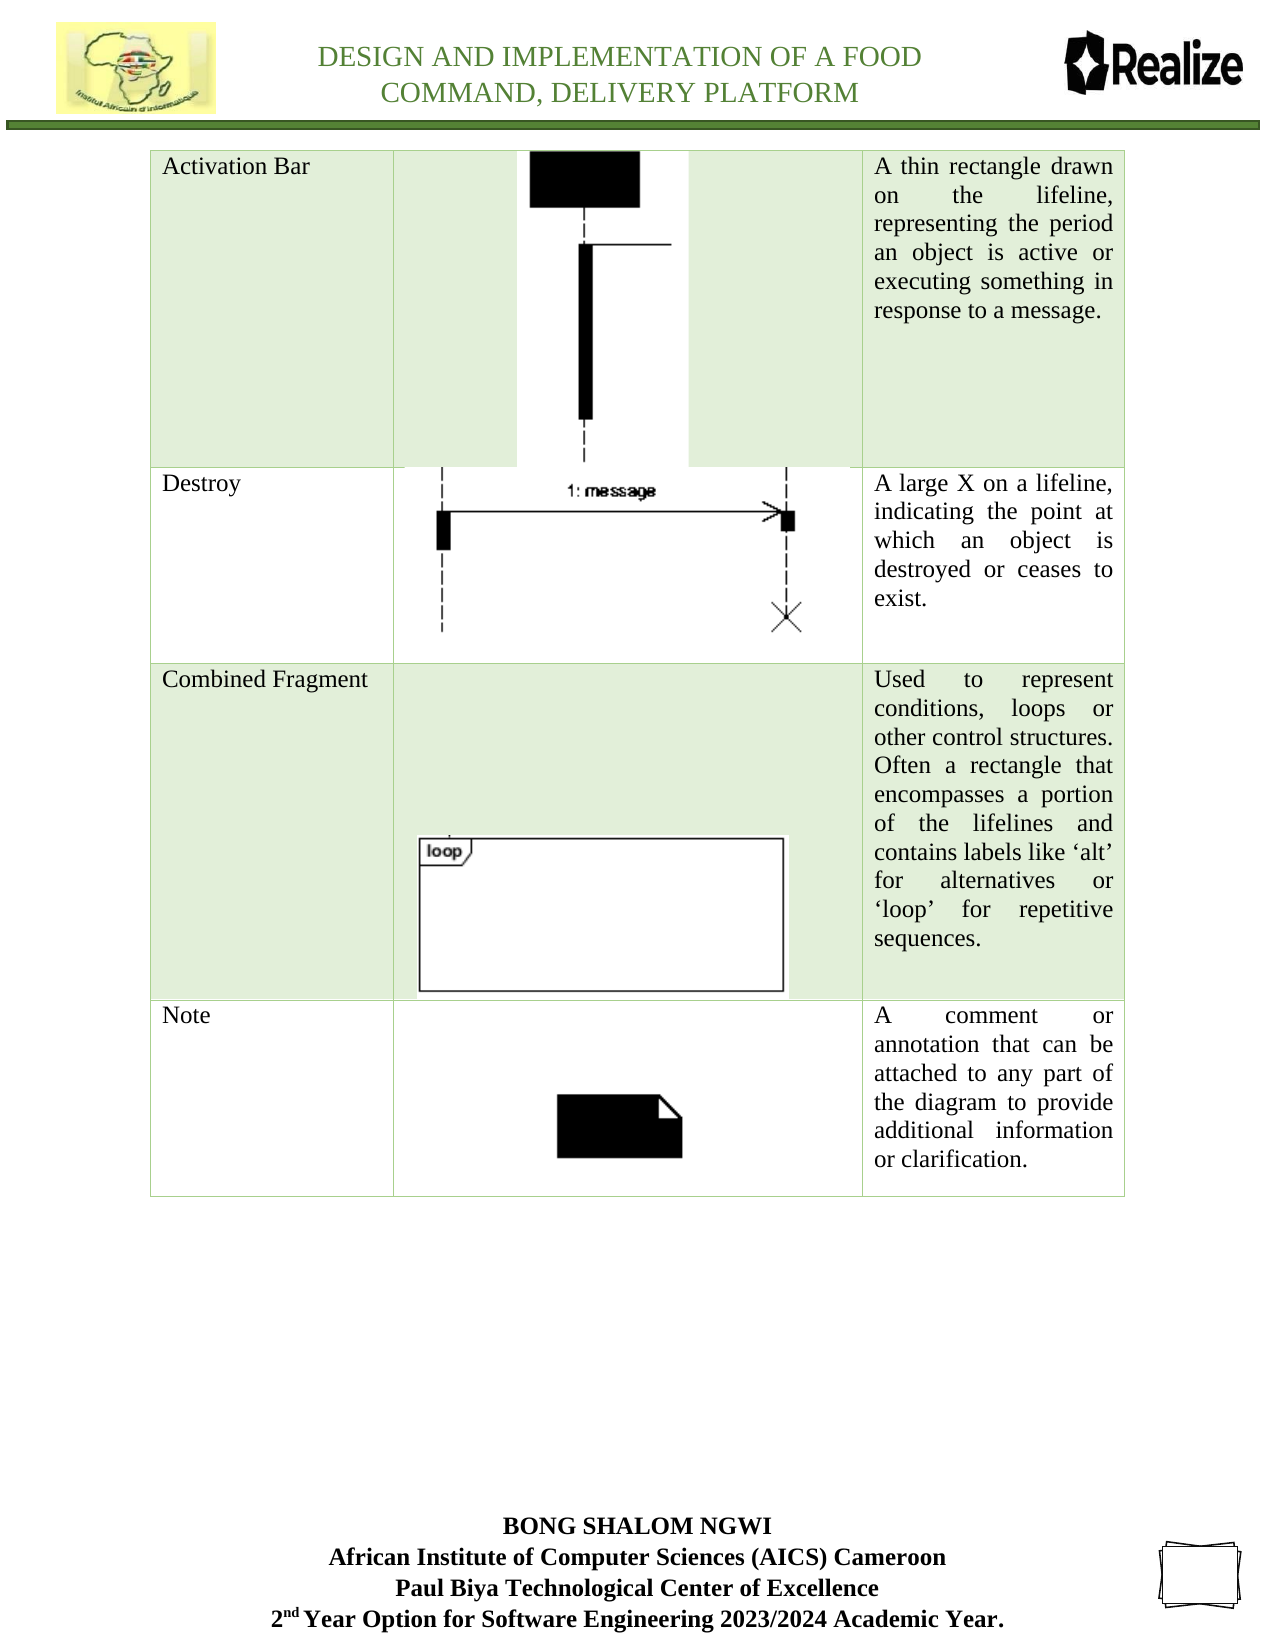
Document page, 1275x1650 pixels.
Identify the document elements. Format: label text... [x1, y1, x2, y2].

picture [1064, 30, 1243, 95]
table_cell Destroy [151, 468, 393, 663]
table_cell [394, 1001, 862, 1196]
table_cell [689, 151, 862, 467]
table_cell Note [151, 1001, 393, 1196]
table_cell A comment or annotation that can be attached to any part of the diagram to provide additional information or clarification. [863, 1001, 1124, 1196]
table_cell Used to represent conditions, loops or other control structures. Often a rectangle that encompasses a portion of the lifelines and contains labels like ‘alt’ for alternatives or ‘loop’ for repetitive sequences. [863, 664, 1124, 999]
table_cell [394, 664, 862, 999]
table_cell A large X on a lifeline, indicating the point at which an object is destroyed or ceases to exist. [863, 468, 1124, 663]
table_cell Combined Fragment [151, 664, 393, 999]
picture [417, 835, 789, 1000]
table_cell [394, 468, 862, 663]
table_cell A thin rectangle drawn on the lifeline, representing the period an object is active or executing something in response to a message. [863, 151, 1124, 467]
table_cell Activation Bar [151, 151, 393, 467]
table_cell [394, 151, 517, 467]
picture [56, 22, 216, 114]
